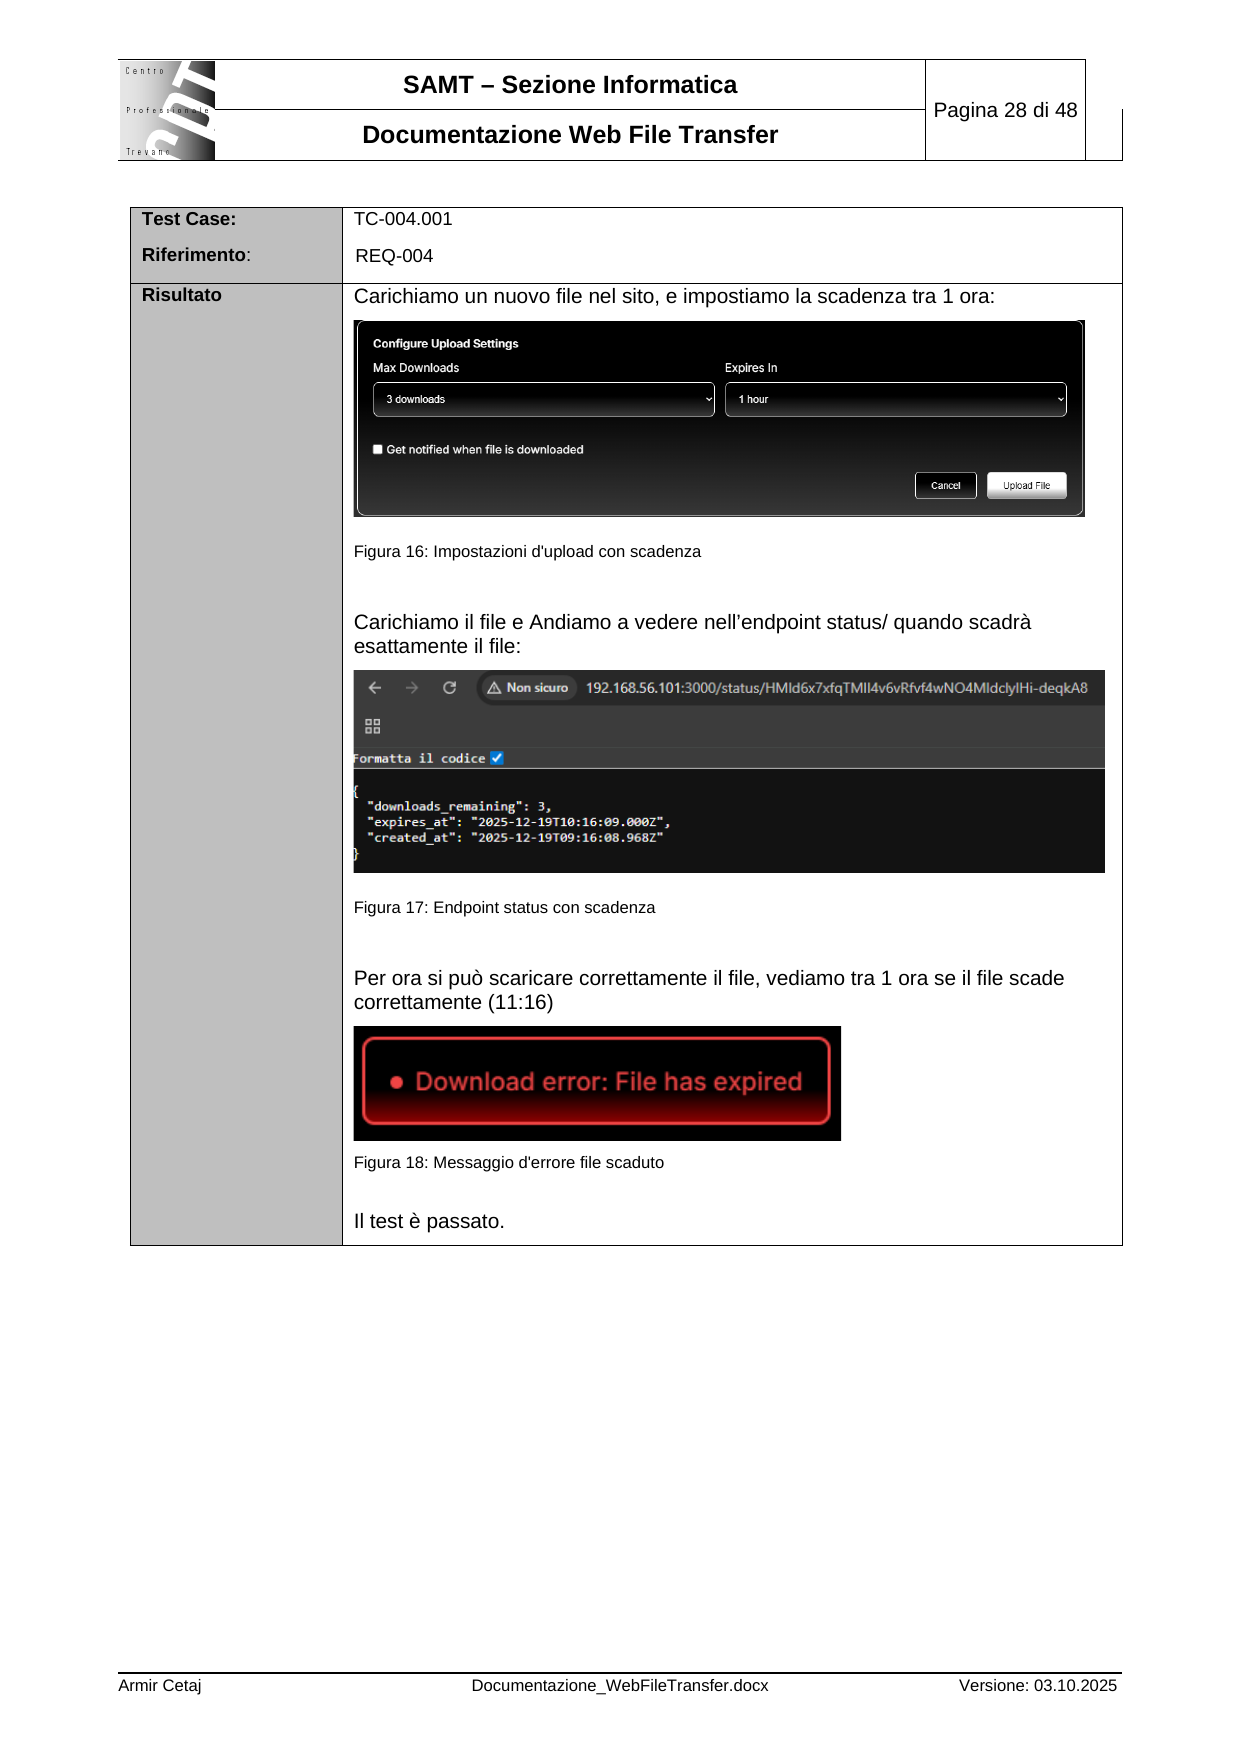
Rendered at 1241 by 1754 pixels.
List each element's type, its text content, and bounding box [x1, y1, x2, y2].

table_header Test Case: Riferimento: [131, 208, 342, 283]
table_cell Carichiamo un nuovo file nel sito, e impostiamo la scadenza tra 1 ora: Figura 16: Impostazioni d'upload con scadenza Carichiamo il file e Andiamo a vedere nell’endpoint status/ quando scadrà esattamente il file: Figura 17: Endpoint status con scadenza Per ora si può scaricare correttamente il file, vediamo tra 1 ora se il file scade correttamente (11:16) Figura 18: Messaggio d'errore file scaduto Il test è passato. [343, 284, 1122, 1245]
table_cell Risultato [131, 284, 342, 1245]
picture [118, 60, 215, 160]
table_header TC-004.001 [343, 208, 1122, 283]
picture [353, 1026, 842, 1141]
picture [353, 670, 1105, 873]
picture [353, 320, 1085, 517]
